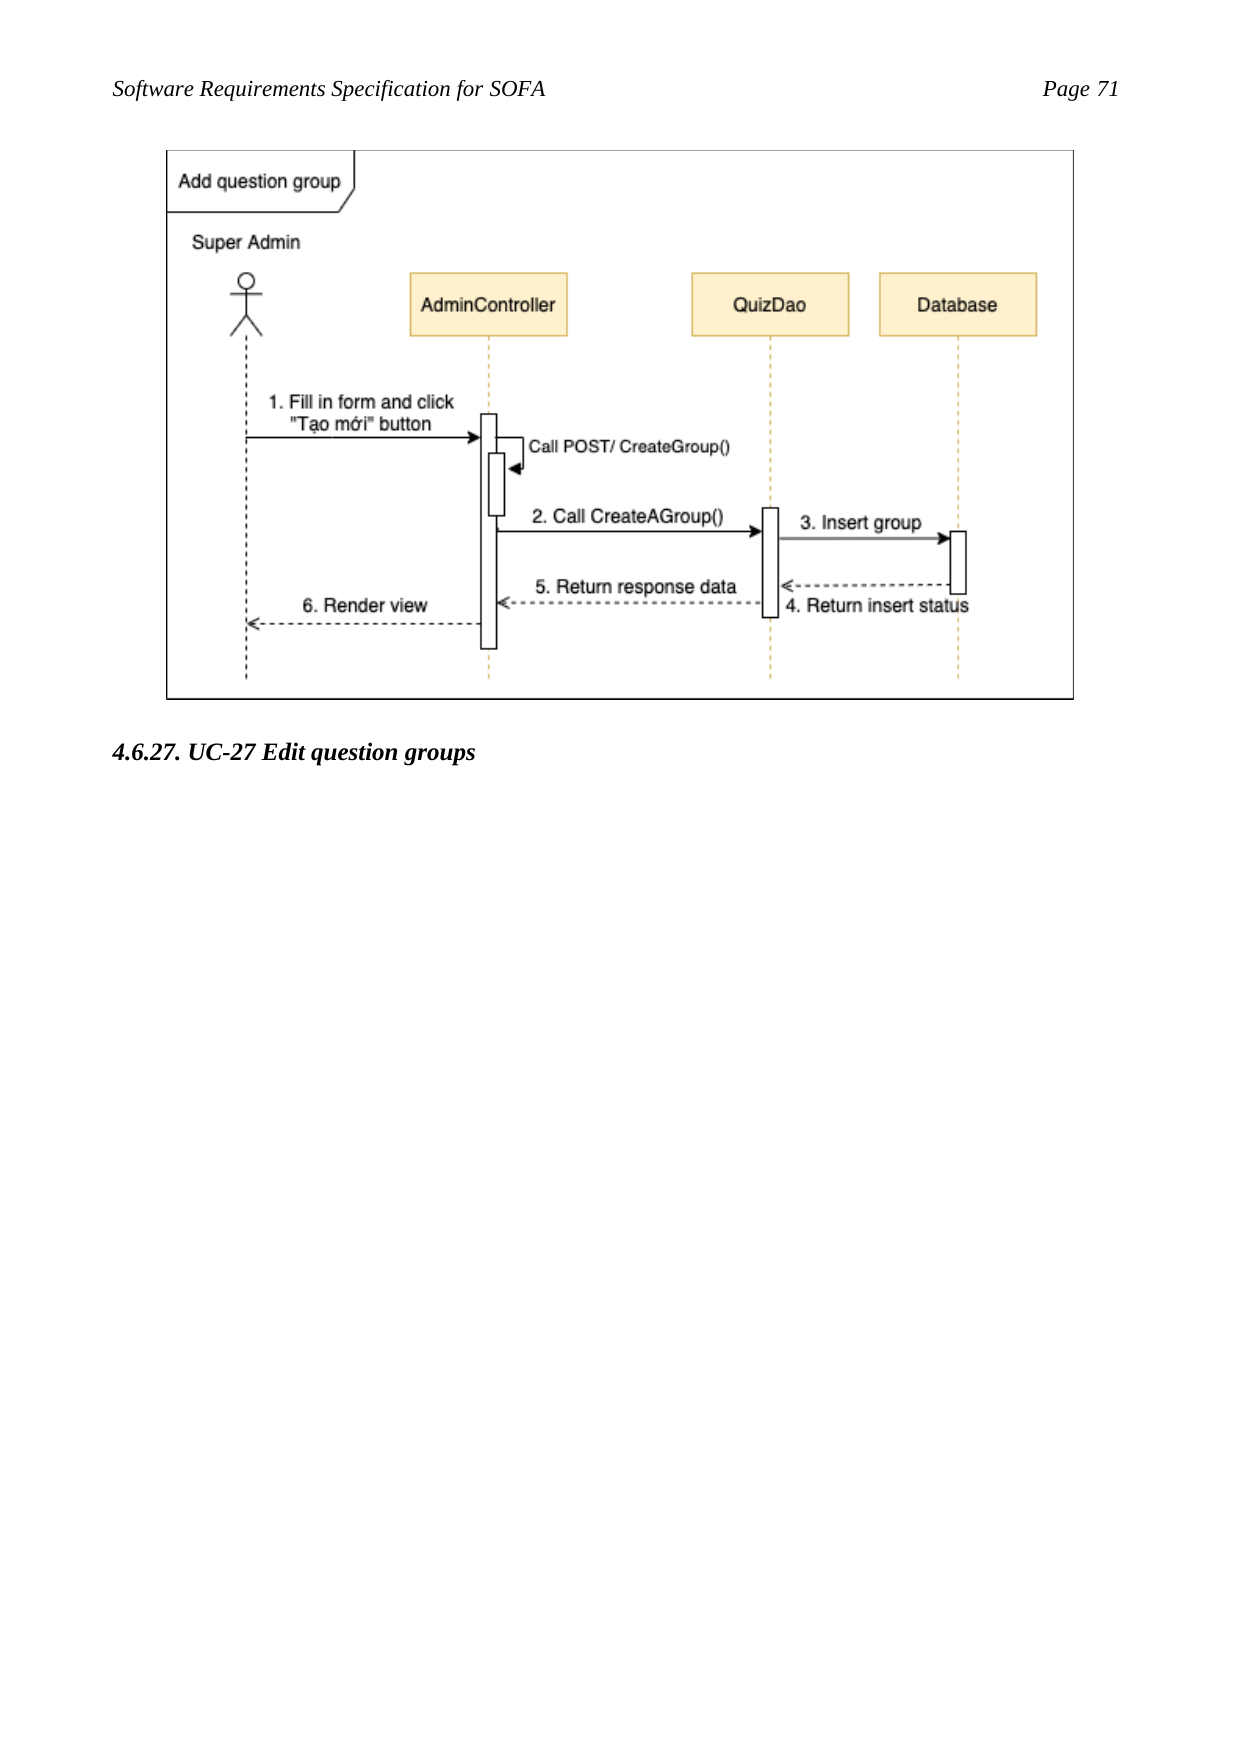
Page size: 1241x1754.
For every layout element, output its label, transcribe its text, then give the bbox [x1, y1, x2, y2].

picture [166, 150, 1074, 700]
text 4.6.27. UC-27 Edit question groups [112, 737, 1128, 766]
